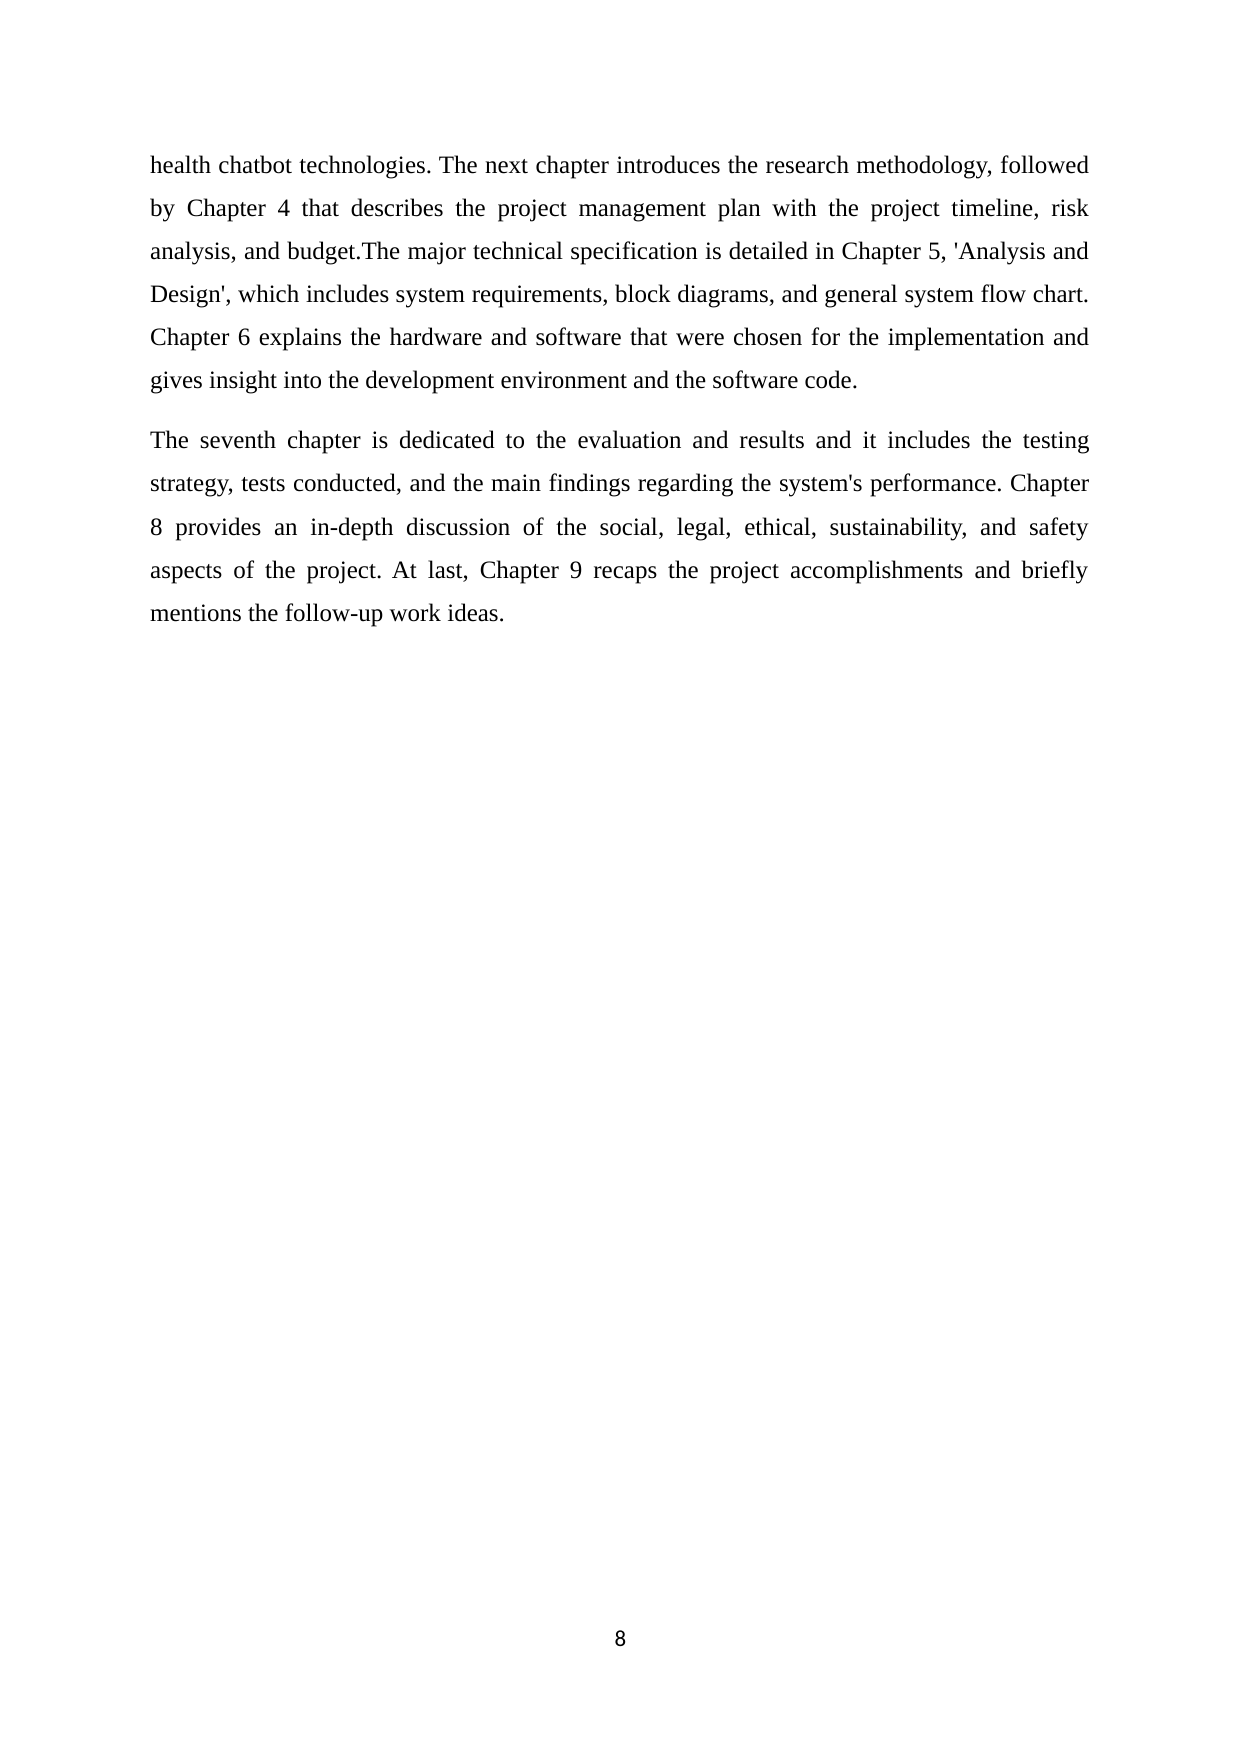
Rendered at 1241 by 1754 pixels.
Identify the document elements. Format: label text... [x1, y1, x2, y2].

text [150, 150, 1090, 394]
text The seventh chapter is dedicated to the evaluation and results and it includes the testing strategy, tests conducted, and the main findings regarding the system's performance. Chapter 8 provides an in-depth discussion of the social, legal, ethical, sustainability, and safety aspects of the project. At last, Chapter 9 recaps the project accomplishments and briefly mentions the follow-up work ‍‍‌ideas. [150, 425, 1090, 627]
